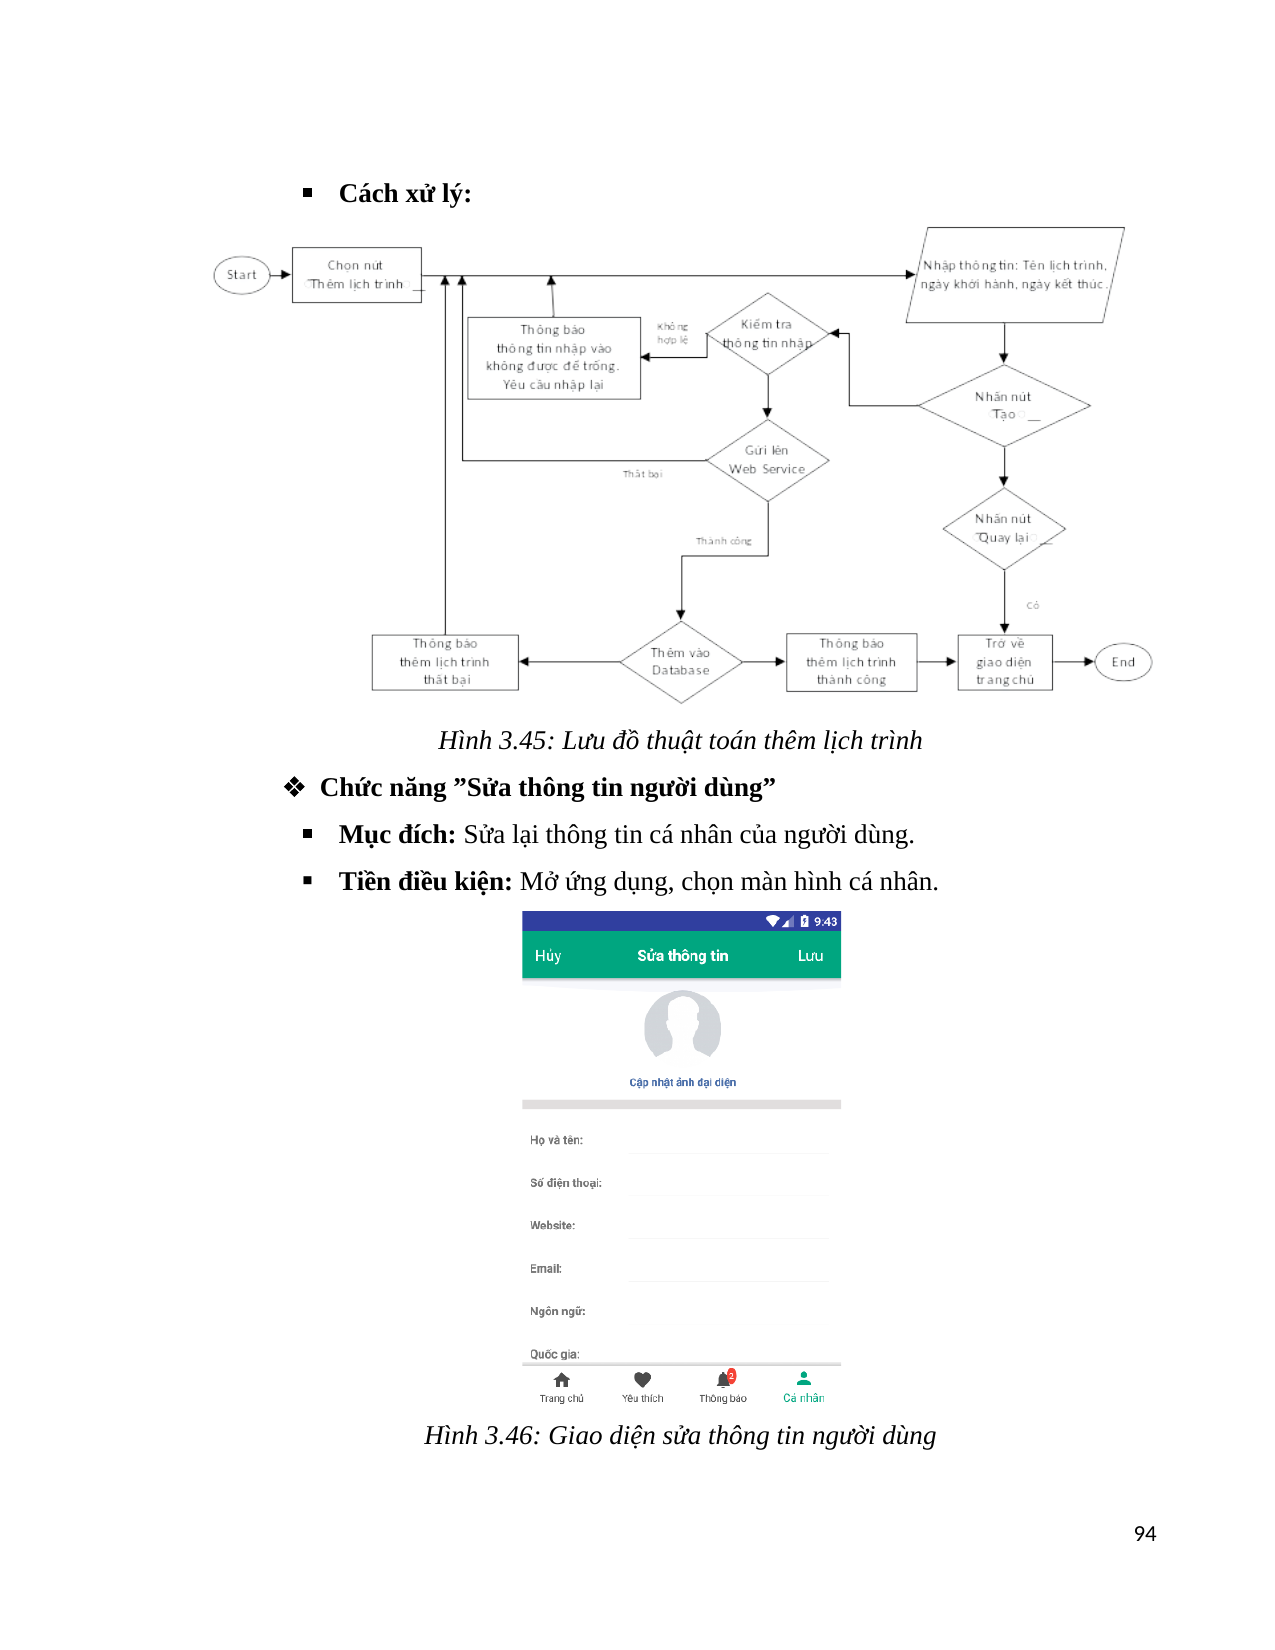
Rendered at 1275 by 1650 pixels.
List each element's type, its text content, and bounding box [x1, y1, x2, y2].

text Hình 3.45: Lưu đồ thuật toán thêm lịch trình [207, 724, 1156, 756]
picture [522, 911, 842, 1406]
list Mục đích: Sửa lại thông tin cá nhân của người dùng. [301, 818, 1156, 849]
list Cách xử lý: [301, 177, 1156, 208]
list Tiền điều kiện: Mở ứng dụng, chọn màn hình cá nhân. [301, 865, 1156, 896]
list Chức năng ”Sửa thông tin người dùng” [282, 771, 1156, 802]
text Hình 3.46: Giao diện sửa thông tin người dùng [207, 1419, 1156, 1450]
